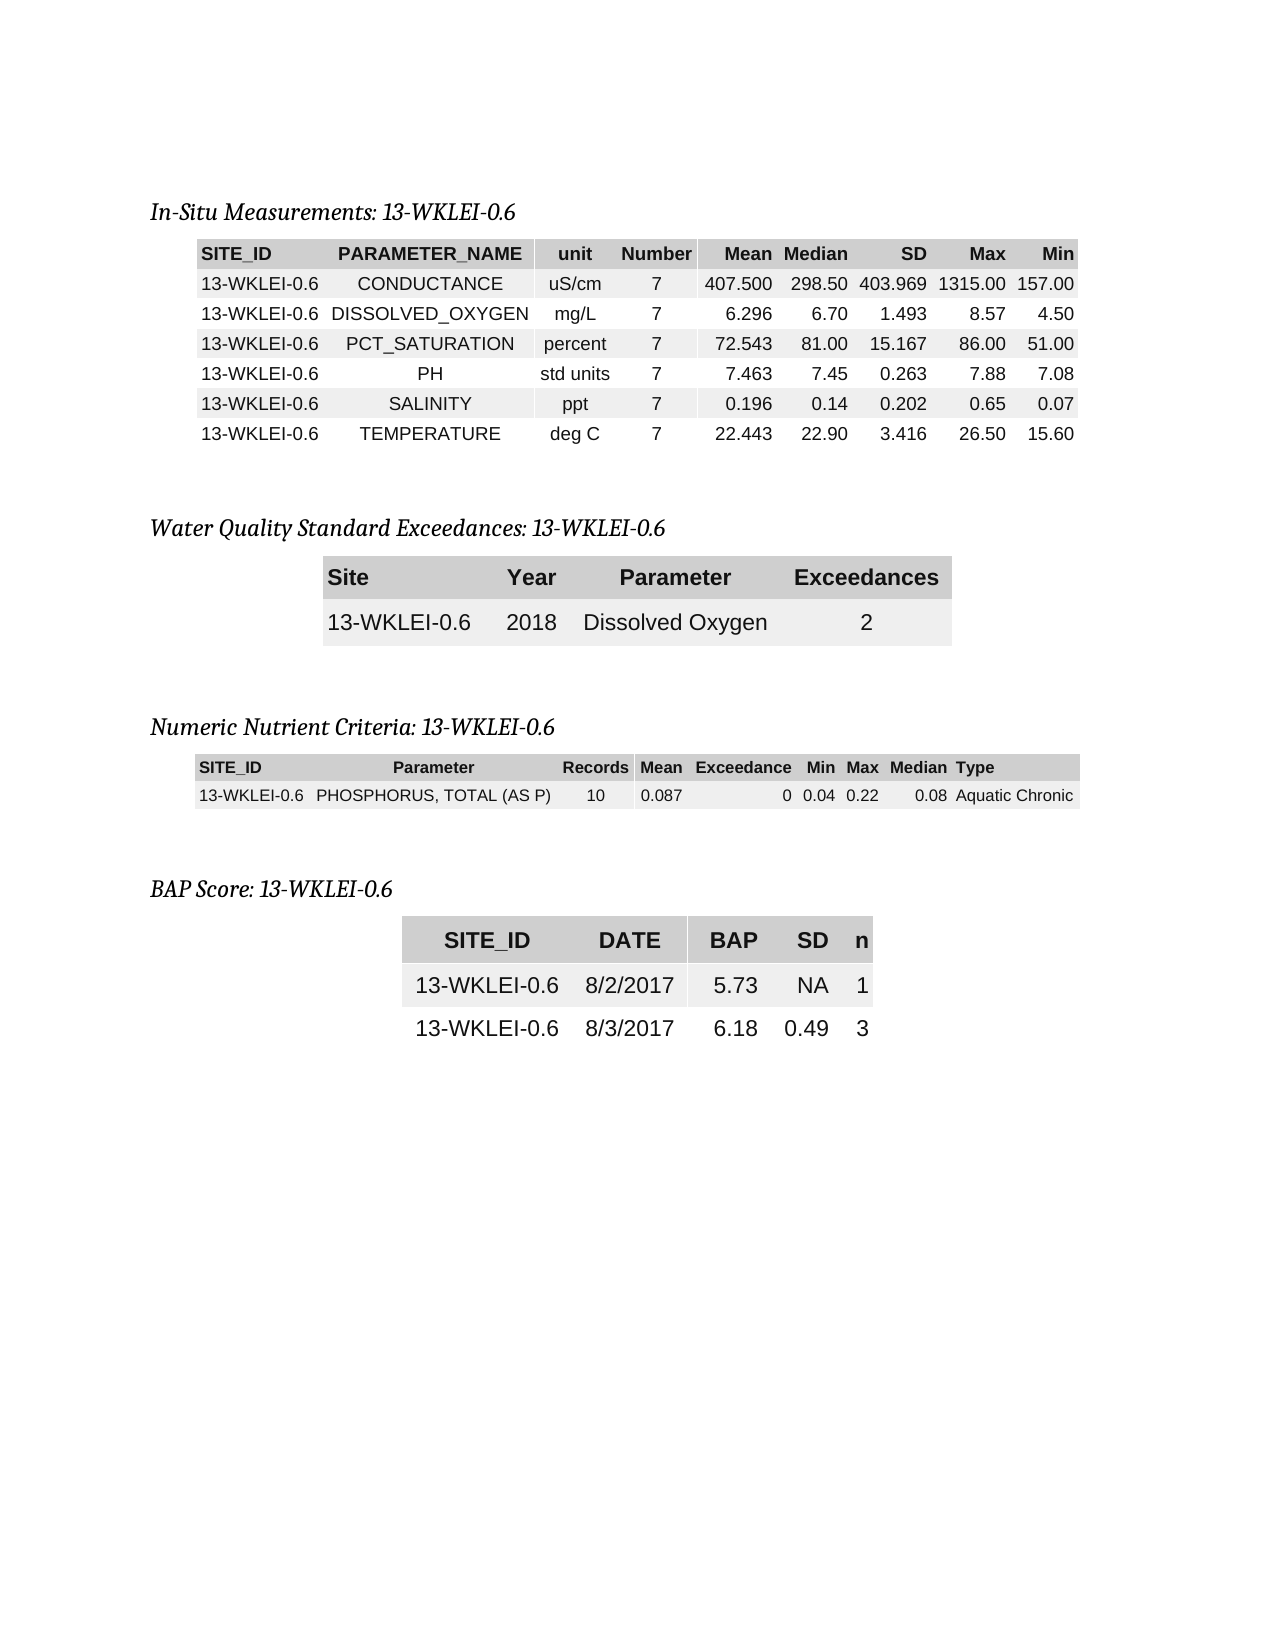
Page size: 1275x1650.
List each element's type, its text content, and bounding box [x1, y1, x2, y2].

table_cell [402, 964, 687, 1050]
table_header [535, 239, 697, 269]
text In-Situ Measurements: 13-WKLEI-0.6 [150, 197, 1125, 226]
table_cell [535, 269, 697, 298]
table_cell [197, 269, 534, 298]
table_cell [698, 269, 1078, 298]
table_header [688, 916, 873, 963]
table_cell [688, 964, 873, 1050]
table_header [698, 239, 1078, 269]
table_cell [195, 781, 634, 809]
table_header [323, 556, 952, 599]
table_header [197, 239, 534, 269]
text BAP Score: 13-WKLEI-0.6 [150, 875, 1125, 904]
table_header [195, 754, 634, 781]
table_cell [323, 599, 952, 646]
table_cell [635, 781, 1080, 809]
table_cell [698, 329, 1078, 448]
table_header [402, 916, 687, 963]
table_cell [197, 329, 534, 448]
text Numeric Nutrient Criteria: 13-WKLEI-0.6 [150, 712, 1125, 741]
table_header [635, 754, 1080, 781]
text Water Quality Standard Exceedances: 13-WKLEI-0.6 [150, 514, 1125, 543]
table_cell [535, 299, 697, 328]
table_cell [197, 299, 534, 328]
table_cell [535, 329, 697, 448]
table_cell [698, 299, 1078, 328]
